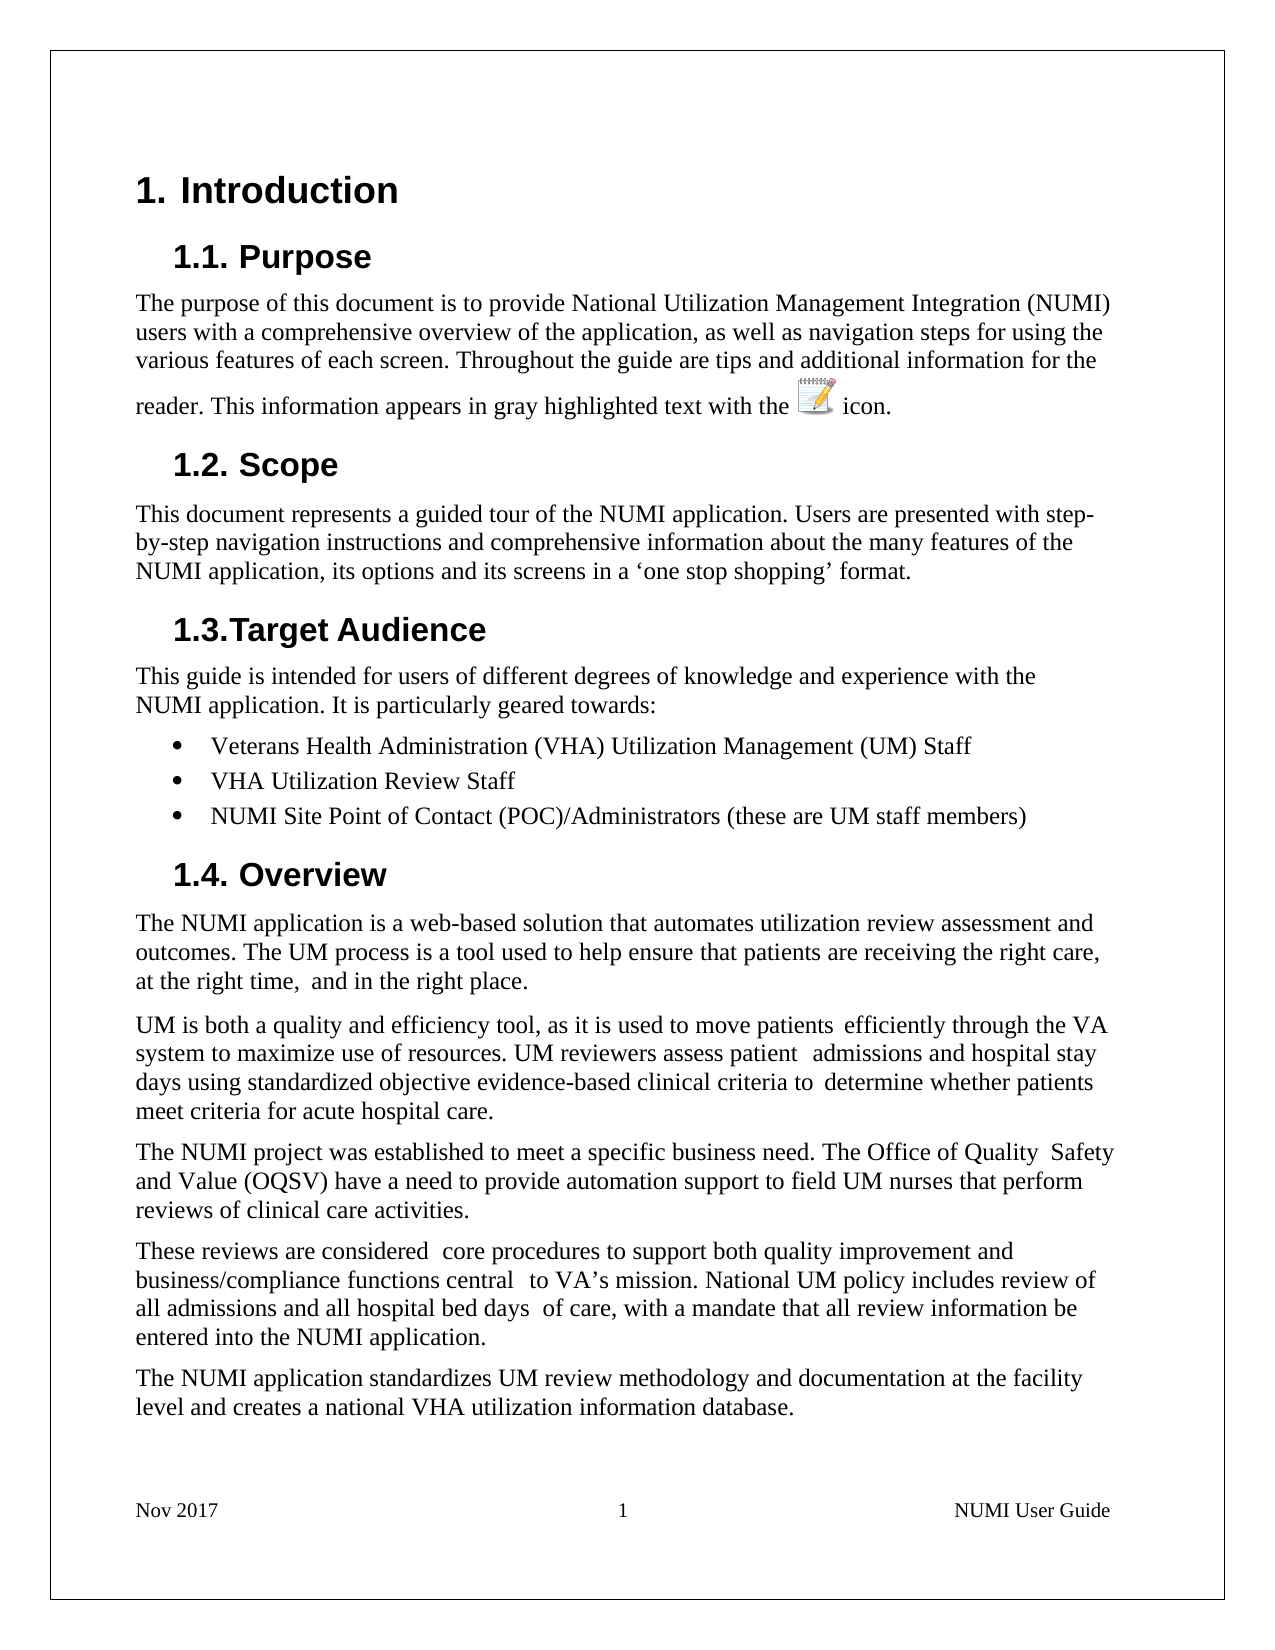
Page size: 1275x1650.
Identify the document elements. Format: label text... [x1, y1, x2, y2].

text This guide is intended for users of different degrees of knowledge and experience with the NUMI application. It is particularly geared towards: [135, 661, 1105, 718]
list Veterans Health Administration (VHA) Utilization Management (UM) Staff [173, 731, 1139, 760]
text The NUMI project was established to meet a specific business need. The Office of Quality Safety and Value (OQSV) have a need to provide automation support to field UM nurses that perform reviews of clinical care activities. [135, 1137, 1116, 1223]
text This document represents a guided tour of the NUMI application. Users are presented with step- by-step navigation instructions and comprehensive information about the many features of the NUMI application, its options and its screens in a ‘one stop shopping’ format. [135, 499, 1105, 585]
subtitle Overview [173, 855, 1139, 893]
list NUMI Site Point of Contact (POC)/Administrators (these are UM staff members) [173, 801, 1139, 830]
subtitle Introduction [135, 169, 1139, 212]
text The NUMI application is a web-based solution that automates utilization review assessment and outcomes. The UM process is a tool used to help ensure that patients are receiving the right care, at the right time, and in the right place. [135, 908, 1113, 994]
text These reviews are considered core procedures to support both quality improvement and business/compliance functions central to VA’s mission. National UM policy includes review of all admissions and all hospital bed days of care, with a mandate that all review information be entered into the NUMI application. [135, 1236, 1116, 1351]
subtitle Scope [173, 445, 1139, 483]
text UM is both a quality and efficiency tool, as it is used to move patients efficiently through the VA system to maximize use of resources. UM reviewers assess patient admissions and hospital stay days using standardized objective evidence-based clinical criteria to determine whether patients meet criteria for acute hospital care. [135, 1010, 1113, 1125]
text The purpose of this document is to provide National Utilization Management Integration (NUMI) users with a comprehensive overview of the application, as well as navigation steps for using the various features of each screen. Throughout the guide are tips and additional information for the reader. This information appears in gray highlighted text with the icon. [135, 288, 1139, 420]
list VHA Utilization Review Staff [173, 766, 1139, 795]
subtitle Purpose [173, 237, 1139, 275]
picture [795, 374, 837, 415]
subtitle Target Audience [173, 610, 1139, 648]
text The NUMI application standardizes UM review methodology and documentation at the facility level and creates a national VHA utilization information database. [135, 1363, 1112, 1421]
